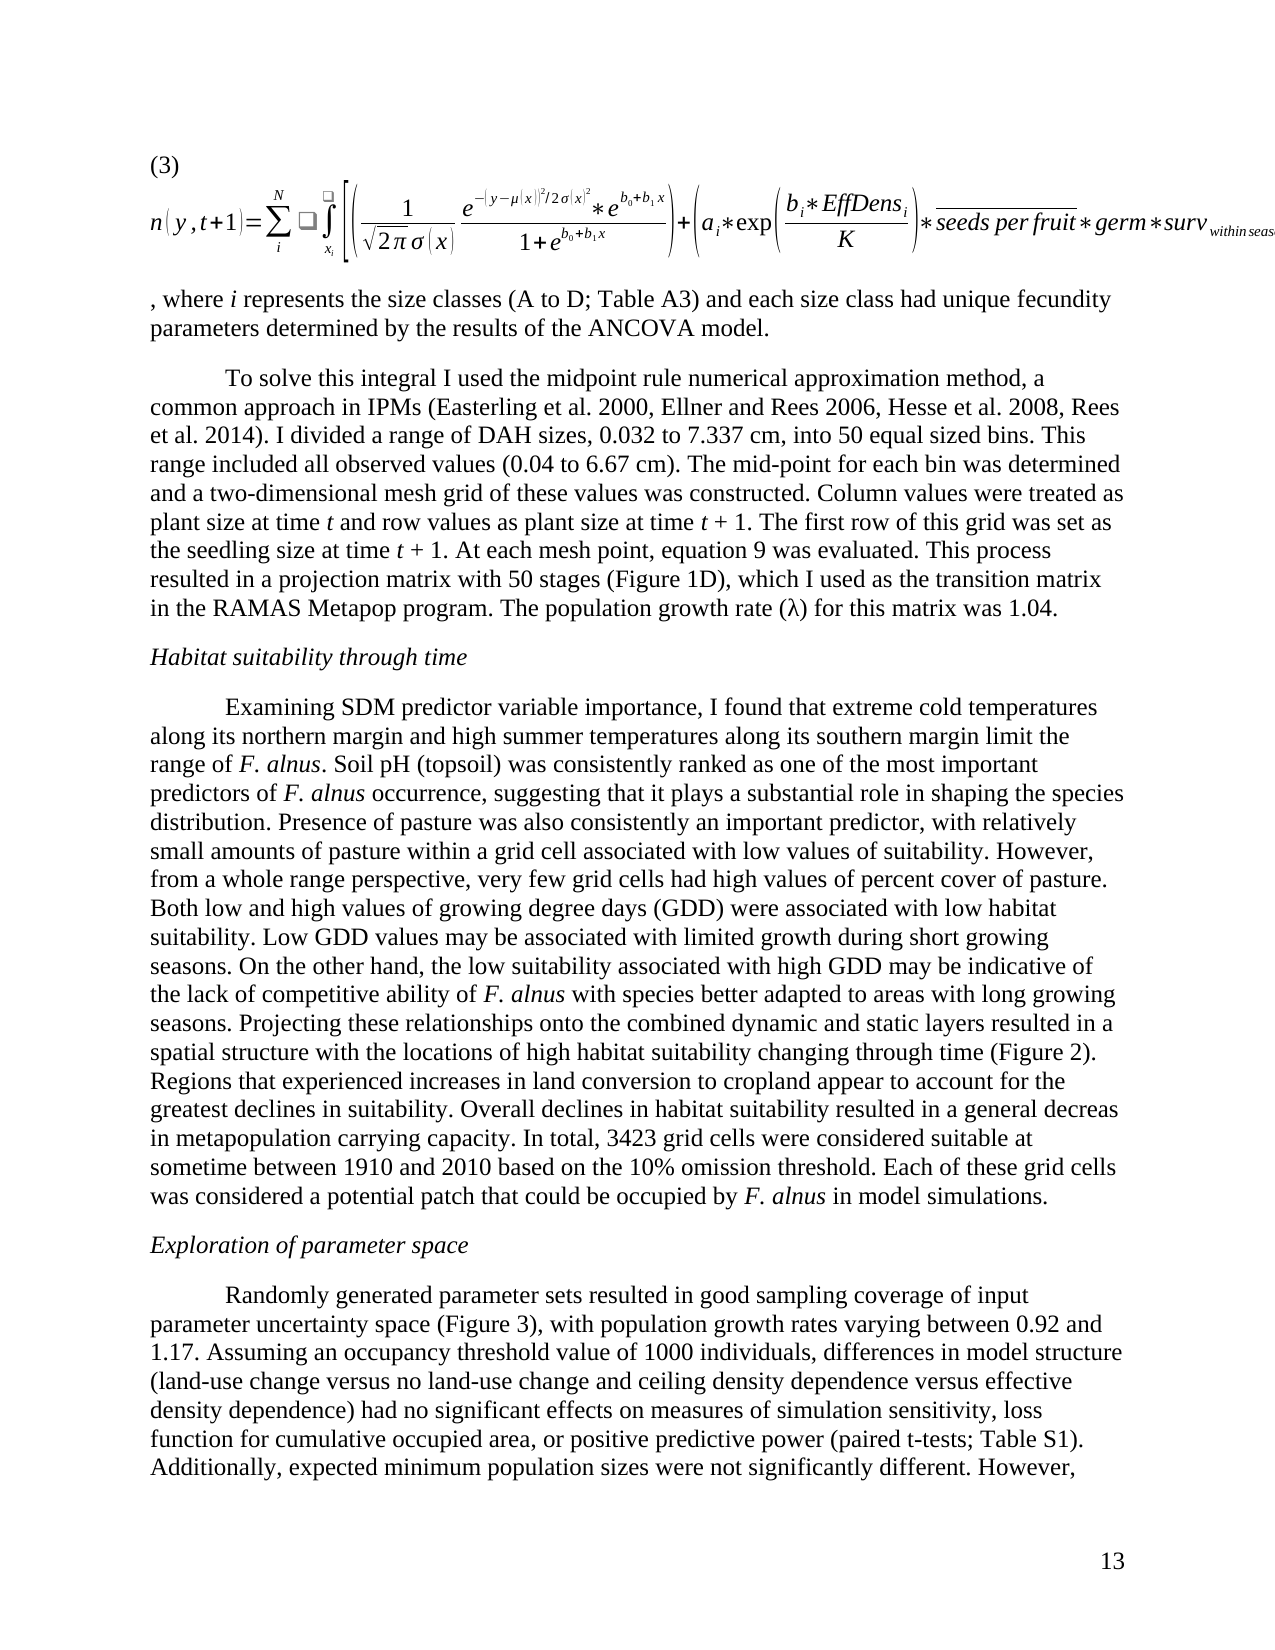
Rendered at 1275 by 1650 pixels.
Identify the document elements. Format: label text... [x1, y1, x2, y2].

text , where i represents the size classes (A to D; Table A3) and each size class had unique fecundity parameters determined by the results of the ANCOVA model. [150, 284, 1125, 342]
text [150, 1280, 1125, 1481]
text Examining SDM predictor variable importance, I found that extreme cold temperatures along its northern margin and high summer temperatures along its southern margin limit the range of F. alnus. Soil pH (topsoil) was consistently ranked as one of the most important predictors of F. alnus occurrence, suggesting that it plays a substantial role in shaping the species distribution. Presence of pasture was also consistently an important predictor, with relatively small amounts of pasture within a grid cell associated with low values of suitability. However, from a whole range perspective, very few grid cells had high values of percent cover of pasture. Both low and high values of growing degree days (GDD) were associated with low habitat suitability. Low GDD values may be associated with limited growth during short growing seasons. On the other hand, the low suitability associated with high GDD may be indicative of the lack of competitive ability of F. alnus with species better adapted to areas with long growing seasons. Projecting these relationships onto the combined dynamic and static layers resulted in a spatial structure with the locations of high habitat suitability changing through time (Figure 2). Regions that experienced increases in land conversion to cropland appear to account for the greatest declines in suitability. Overall declines in habitat suitability resulted in a general decreas in metapopulation carrying capacity. In total, 3423 grid cells were considered suitable at sometime between 1910 and 2010 based on the 10% omission threshold. Each of these grid cells was considered a potential patch that could be occupied by F. alnus in model simulations. [150, 692, 1125, 1209]
text (3) [150, 150, 1125, 264]
text Exploration of parameter space [150, 1230, 1125, 1259]
text Habitat suitability through time [150, 642, 1125, 671]
text To solve this integral I used the midpoint rule numerical approximation method, a common approach in IPMs (Easterling et al. 2000, Ellner and Rees 2006, Hesse et al. 2008, Rees et al. 2014). I divided a range of DAH sizes, 0.032 to 7.337 cm, into 50 equal sized bins. This range included all observed values (0.04 to 6.67 cm). The mid-point for each bin was determined and a two-dimensional mesh grid of these values was constructed. Column values were treated as plant size at time t and row values as plant size at time t + 1. The first row of this grid was set as the seedling size at time t + 1. At each mesh point, equation 9 was evaluated. This process resulted in a projection matrix with 50 stages (Figure 1D), which I used as the transition matrix in the RAMAS Metapop program. The population growth rate (λ) for this matrix was 1.04. [150, 363, 1125, 622]
